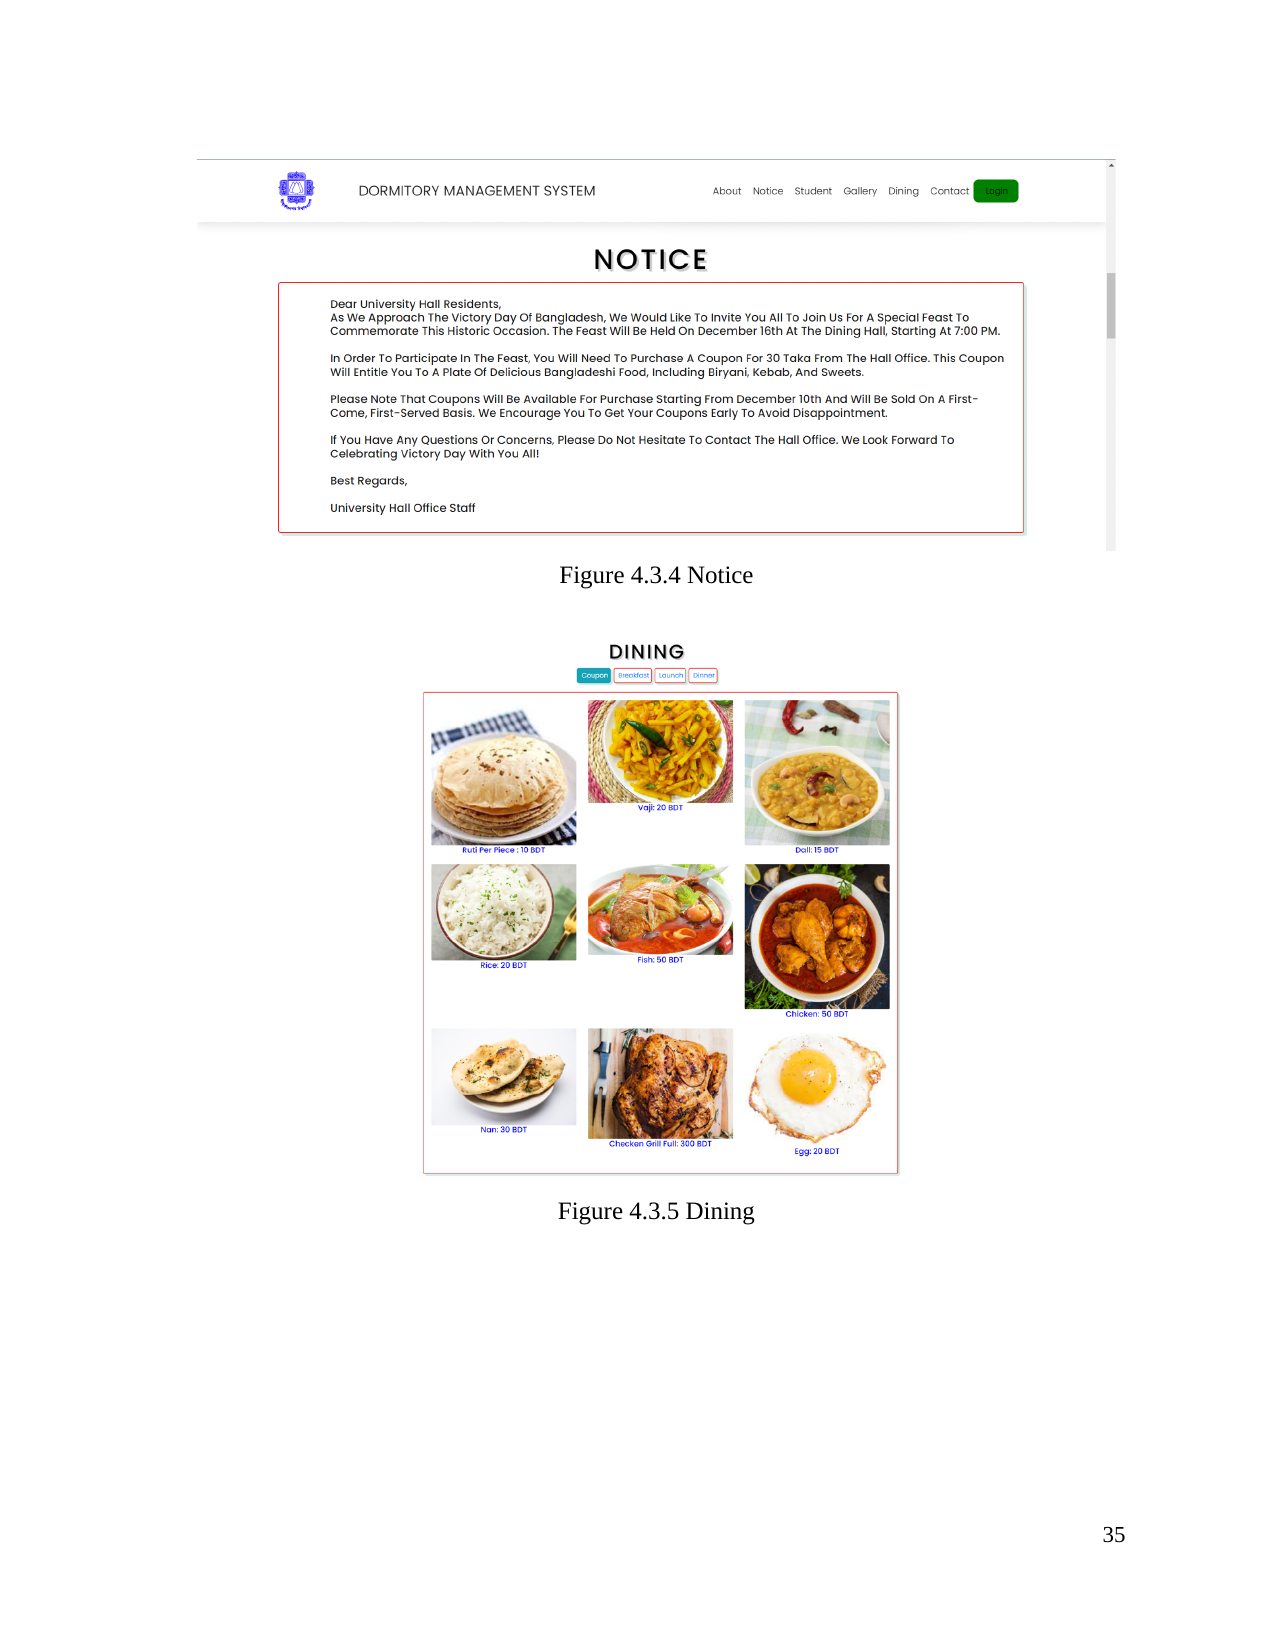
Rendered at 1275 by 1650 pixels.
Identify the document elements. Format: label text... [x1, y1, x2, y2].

text Figure 4.3.5 Dining [197, 1196, 1116, 1225]
text Figure 4.3.4 Notice [197, 560, 1116, 588]
picture [196, 159, 1116, 551]
picture [402, 636, 910, 1187]
